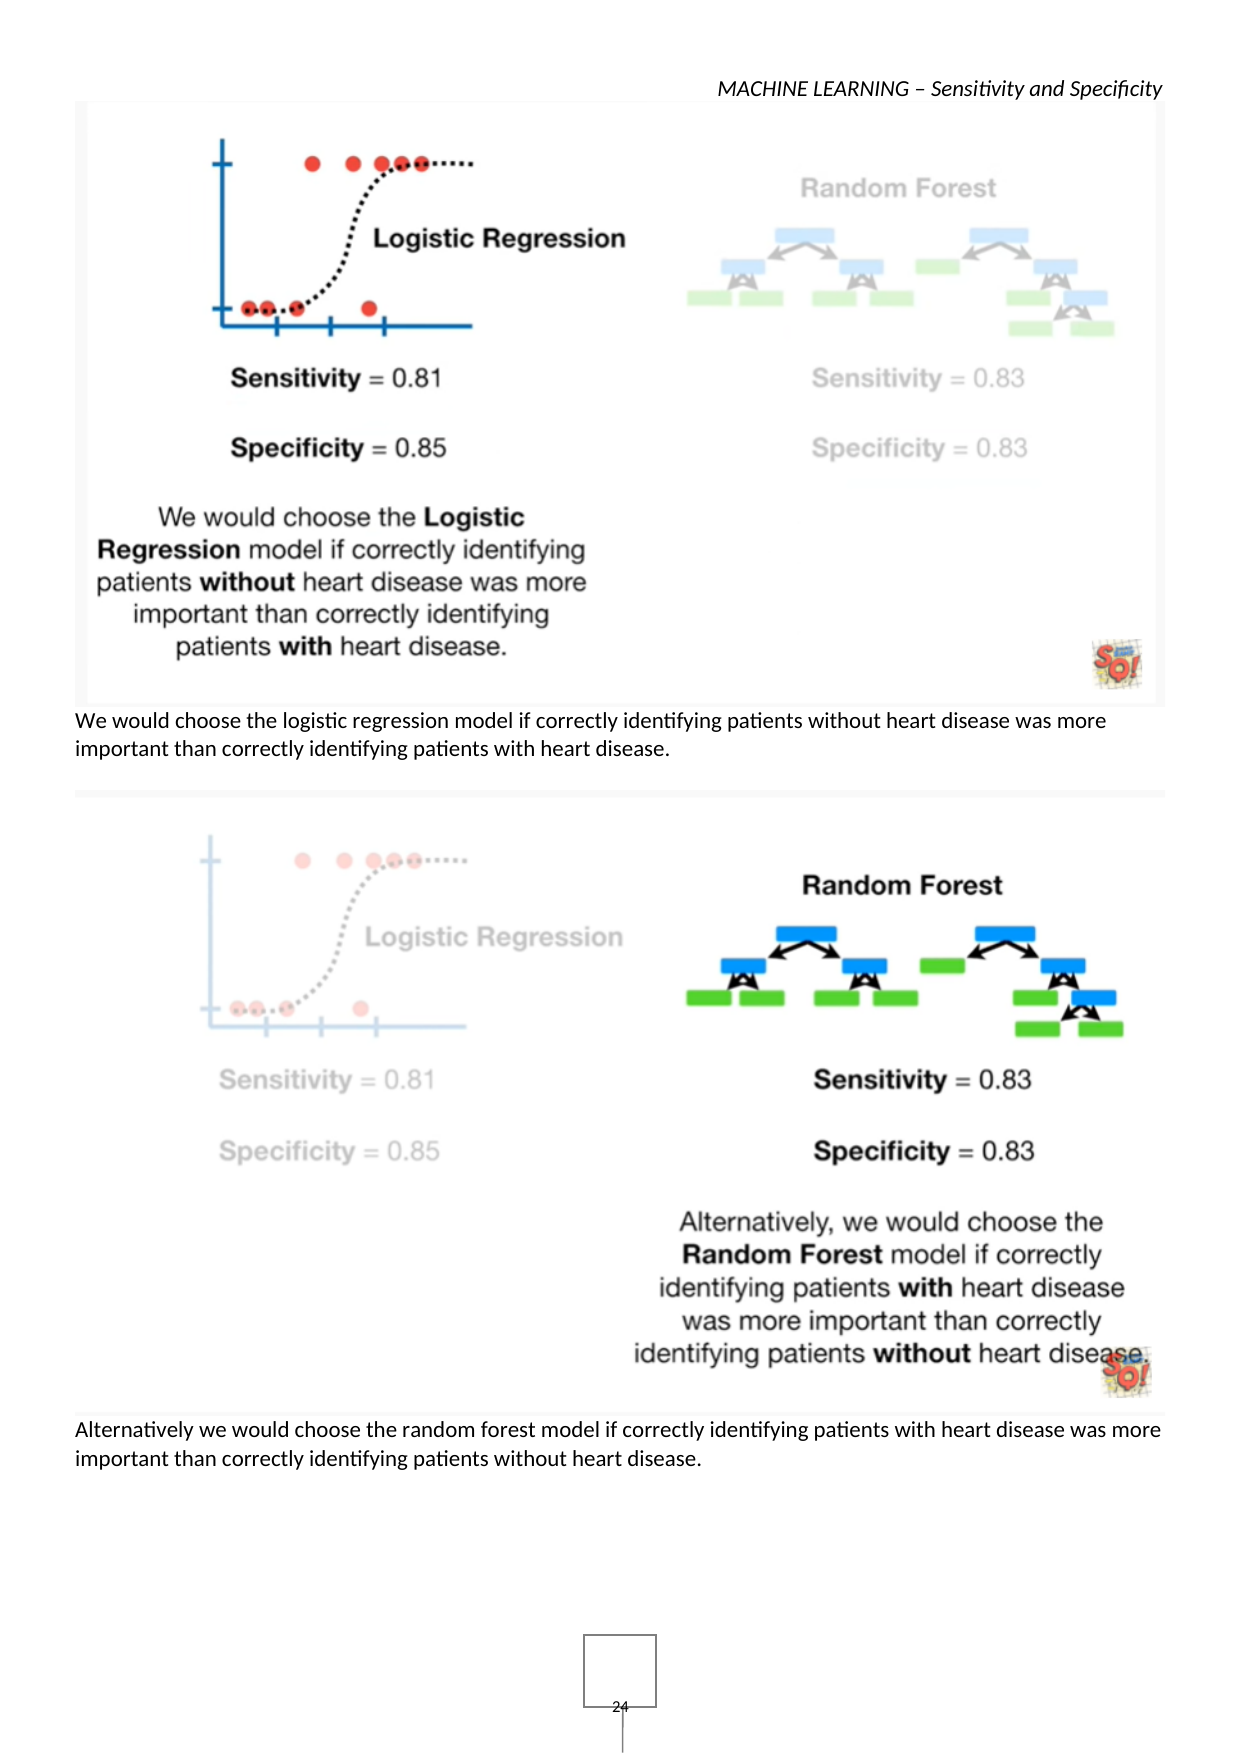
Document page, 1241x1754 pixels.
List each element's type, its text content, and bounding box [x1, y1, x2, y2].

picture [75, 790, 1166, 1416]
text We would choose the logistic regression model if correctly identifying patients without heart disease was more important than correctly identifying patients with heart disease. [75, 707, 1165, 762]
picture [75, 101, 1166, 707]
text Alternatively we would choose the random forest model if correctly identifying patients with heart disease was more important than correctly identifying patients without heart disease. [75, 1416, 1165, 1472]
